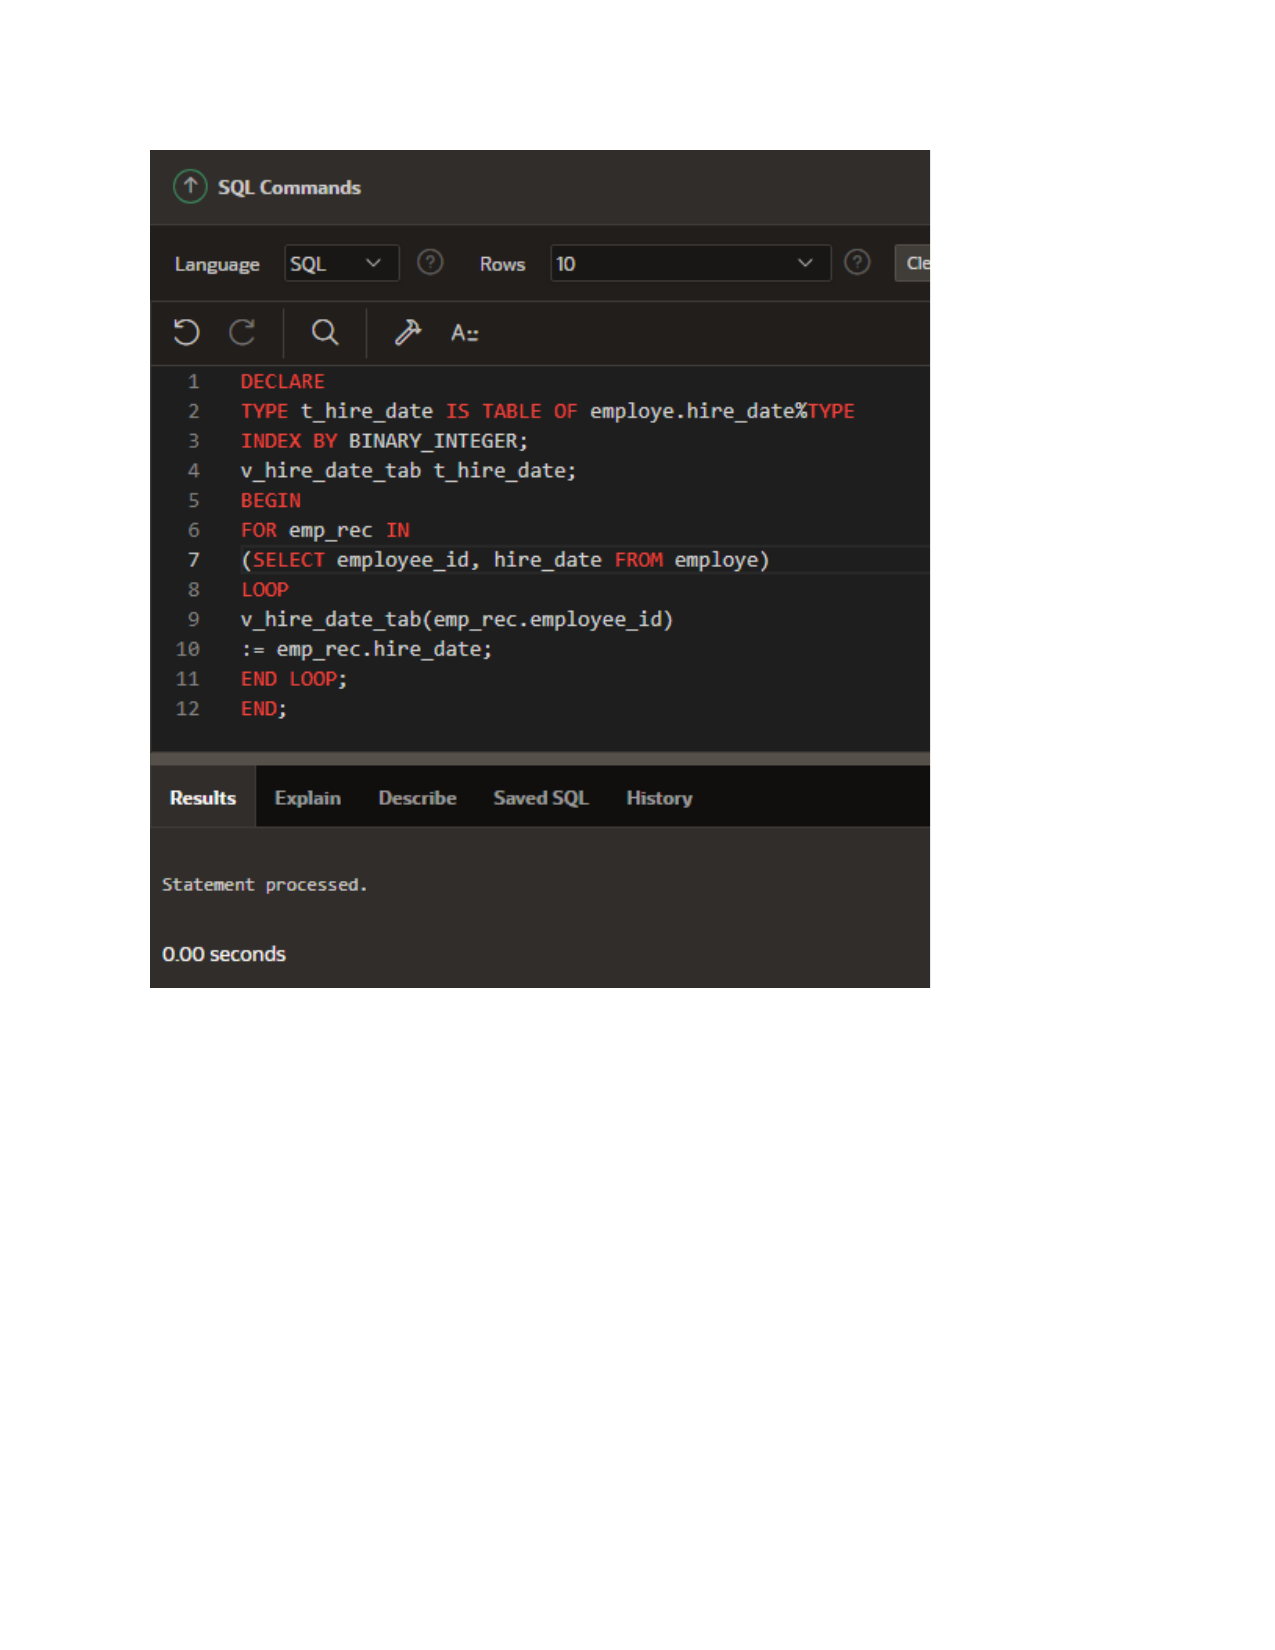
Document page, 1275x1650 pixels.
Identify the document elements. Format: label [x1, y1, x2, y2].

picture [150, 150, 930, 988]
